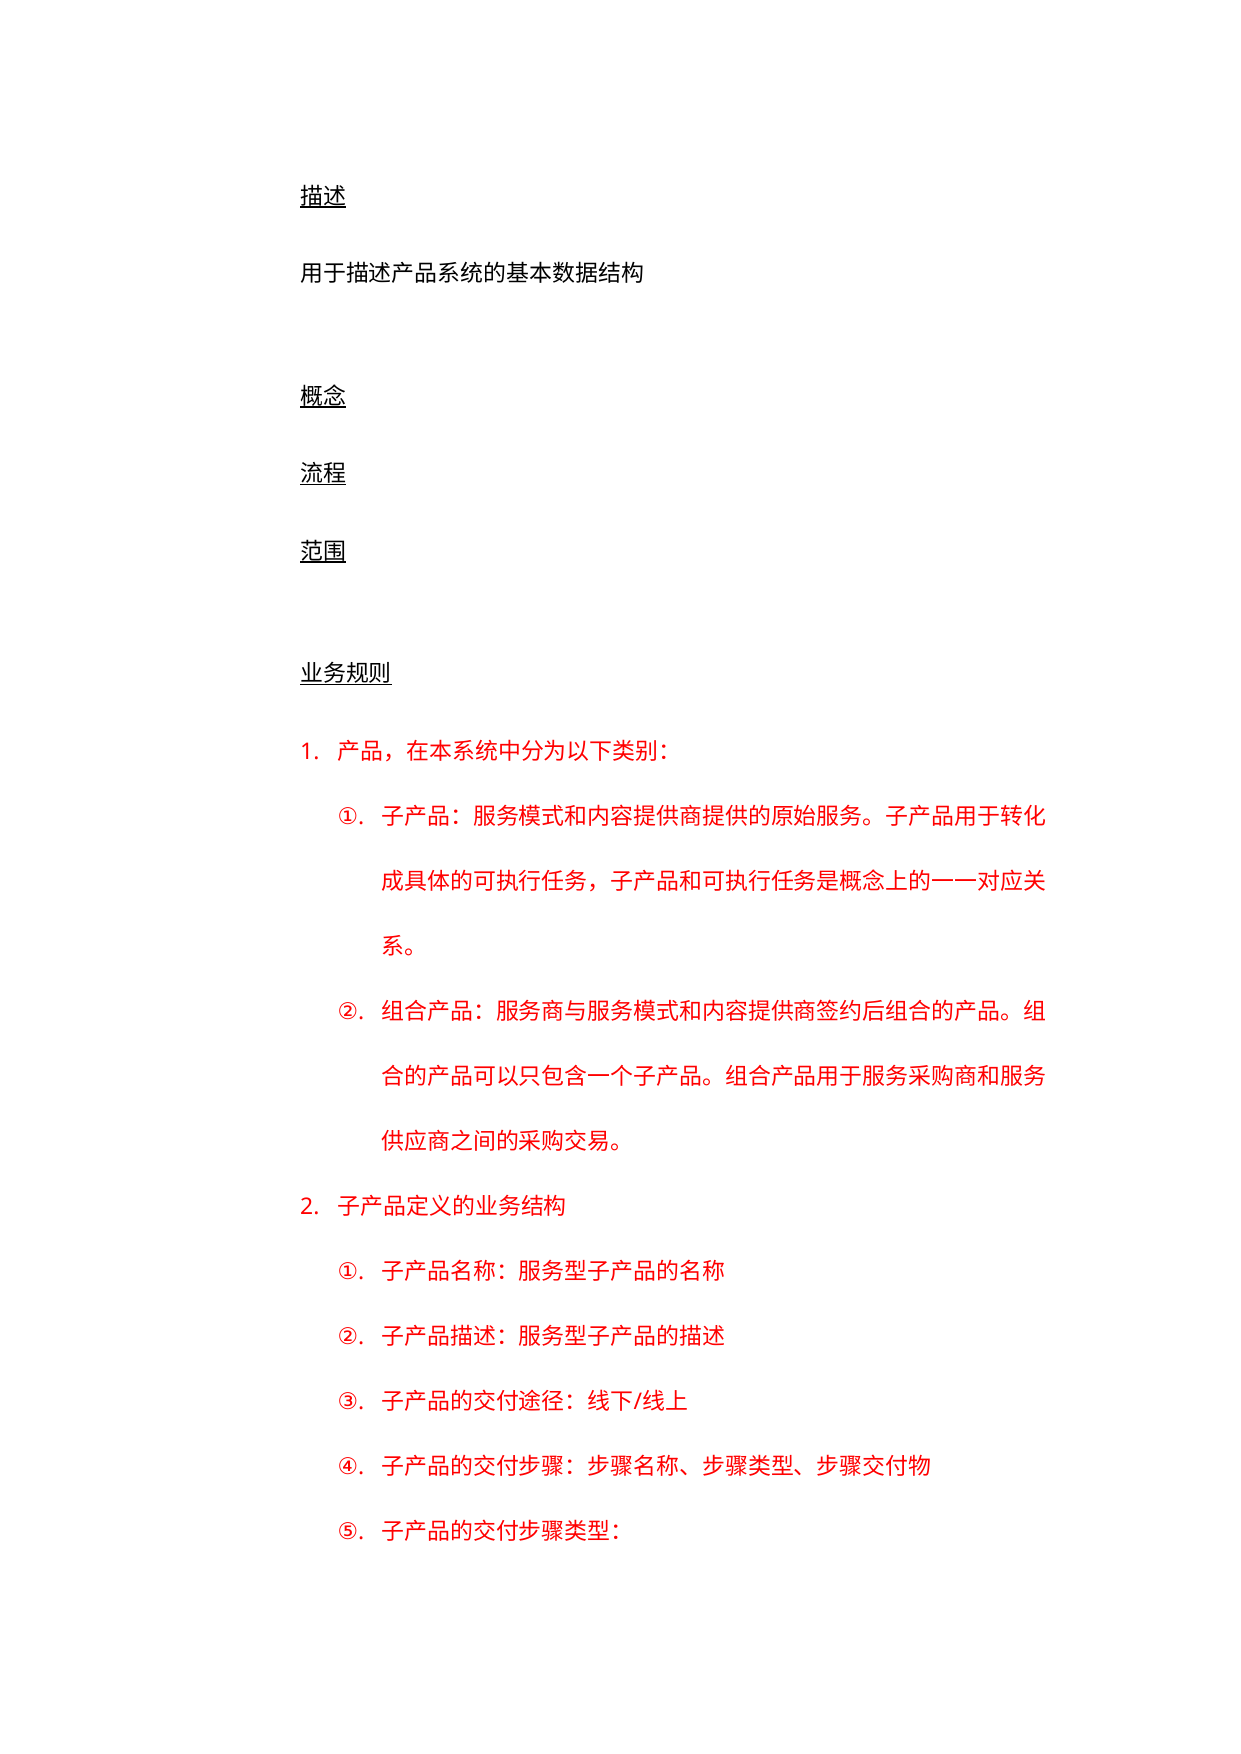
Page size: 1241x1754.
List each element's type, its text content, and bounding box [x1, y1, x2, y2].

list 产品，在本系统中分为以下类别： [300, 717, 1053, 782]
text 流程 [300, 439, 1053, 504]
text 用于描述产品系统的基本数据结构 [300, 239, 1053, 304]
list 子产品：服务模式和内容提供商提供的原始服务。子产品用于转化成具体的可执行任务，子产品和可执行任务是概念上的一一对应关系。 [337, 782, 1053, 977]
text 业务规则 [300, 639, 1053, 704]
list 子产品定义的业务结构 [300, 1172, 1053, 1237]
list 子产品的交付途径：线下/线上 [337, 1367, 1053, 1432]
list 子产品的交付步骤类型： [337, 1497, 1053, 1562]
list 子产品名称：服务型子产品的名称 [337, 1237, 1053, 1302]
list 组合产品：服务商与服务模式和内容提供商签约后组合的产品。组合的产品可以只包含一个子产品。组合产品用于服务采购商和服务供应商之间的采购交易。 [337, 977, 1053, 1172]
text 范围 [300, 517, 1053, 582]
list 子产品描述：服务型子产品的描述 [337, 1302, 1053, 1367]
text 概念 [300, 362, 1053, 427]
list 子产品的交付步骤：步骤名称、步骤类型、步骤交付物 [337, 1432, 1053, 1497]
text 描述 [300, 162, 1053, 227]
